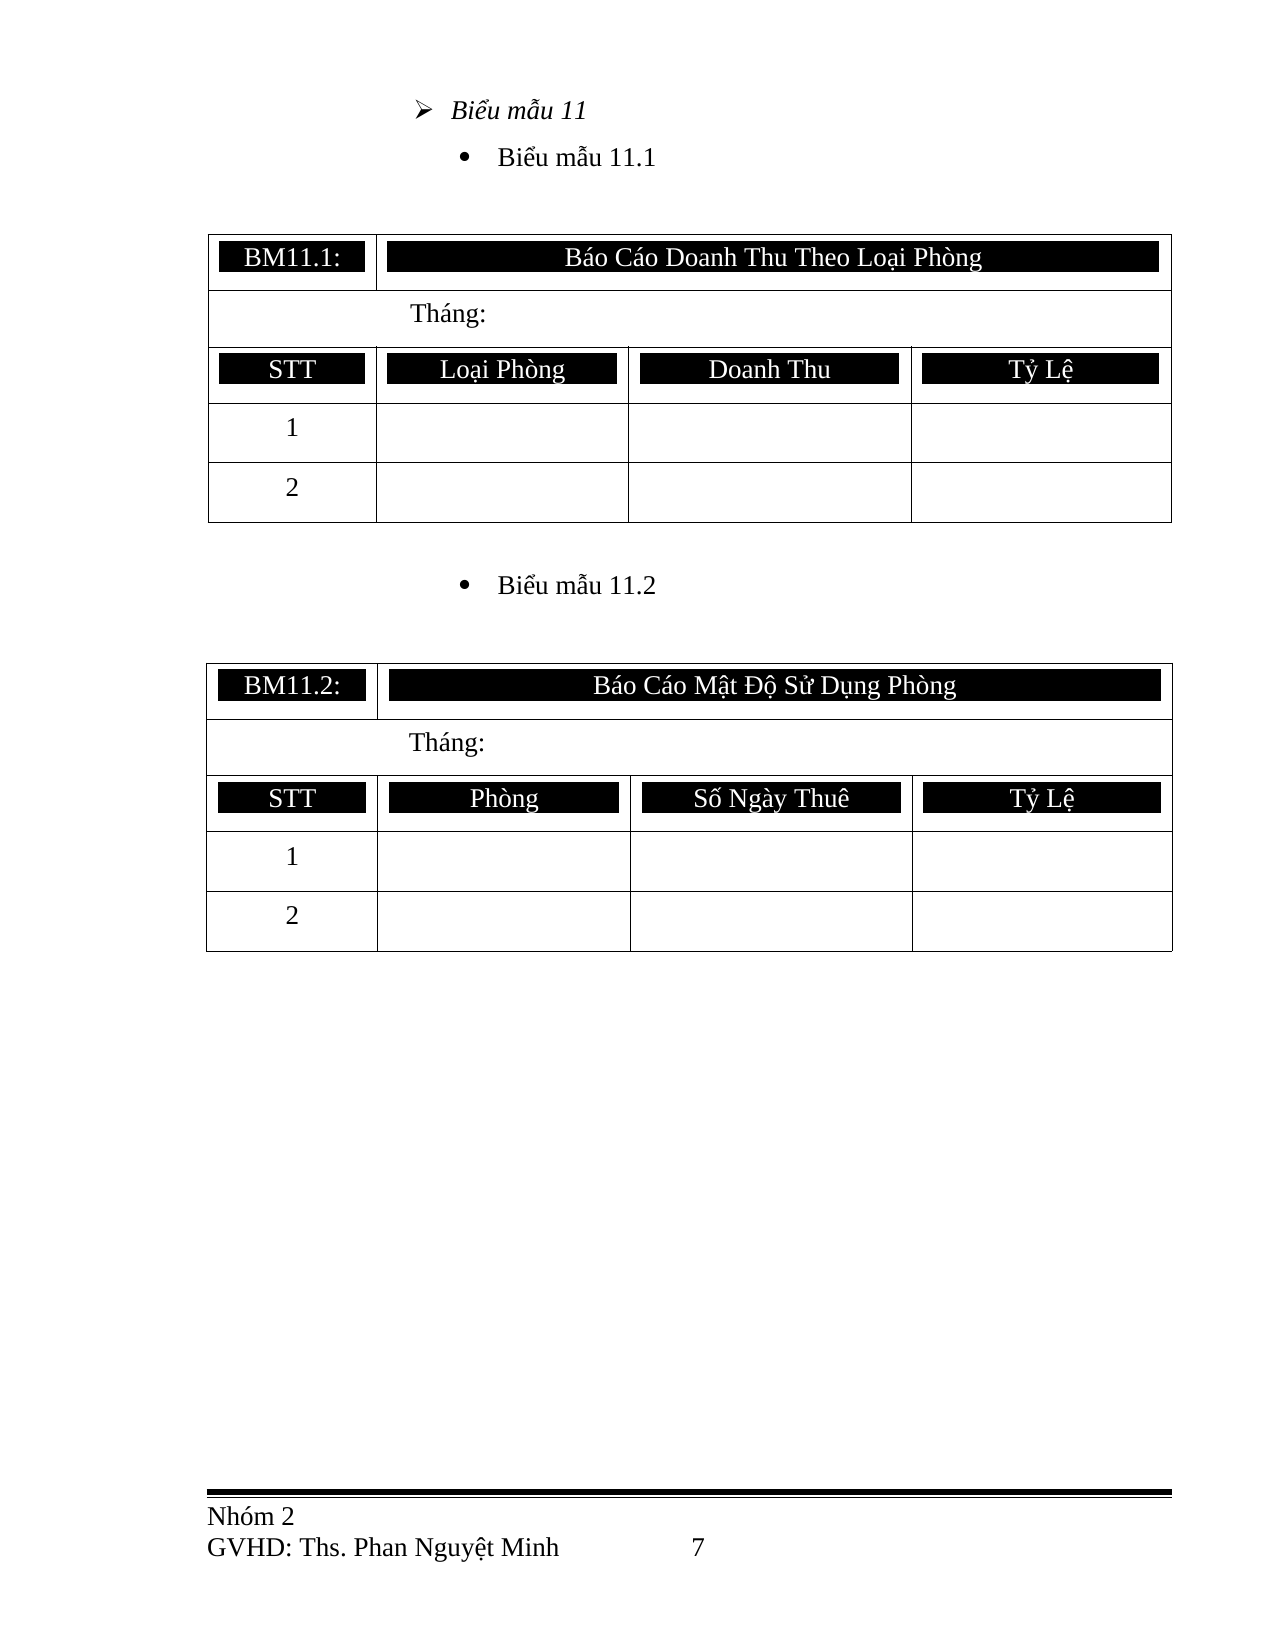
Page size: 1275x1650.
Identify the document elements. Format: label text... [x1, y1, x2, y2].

table_cell 2 [207, 892, 377, 951]
table_cell Tháng: [209, 291, 1171, 346]
table_cell [913, 892, 1172, 951]
table_cell [378, 832, 630, 891]
list Biểu mẫu 11 [413, 94, 1172, 125]
list Biểu mẫu 11.2 [460, 569, 1172, 600]
table_header BM11.1: [209, 235, 376, 290]
table_cell Tỷ Lệ [913, 776, 1172, 831]
table_cell [377, 463, 628, 522]
table_cell Tháng: [207, 720, 1172, 775]
table_cell [629, 463, 911, 522]
table_cell Loại Phòng [377, 348, 628, 403]
table_cell STT [207, 776, 377, 831]
table_cell 1 [207, 832, 377, 891]
table_cell [631, 832, 912, 891]
table_header Báo Cáo Mật Độ Sử Dụng Phòng [378, 664, 1172, 719]
table_header Báo Cáo Doanh Thu Theo Loại Phòng [377, 235, 1171, 290]
table_cell 2 [209, 463, 376, 522]
table_cell [378, 892, 630, 951]
table_cell [629, 404, 911, 462]
table_cell Số Ngày Thuê [631, 776, 912, 831]
table_header BM11.2: [207, 664, 377, 719]
table_cell [913, 832, 1172, 891]
table_cell [631, 892, 912, 951]
table_cell Phòng [378, 776, 630, 831]
table_cell STT [209, 348, 376, 403]
table_cell Tỷ Lệ [912, 348, 1171, 403]
table_cell [912, 463, 1171, 522]
table_cell [377, 404, 628, 462]
table_cell [912, 404, 1171, 462]
table_cell Doanh Thu [629, 348, 911, 403]
table_cell 1 [209, 404, 376, 462]
list Biểu mẫu 11.1 [460, 141, 1172, 172]
